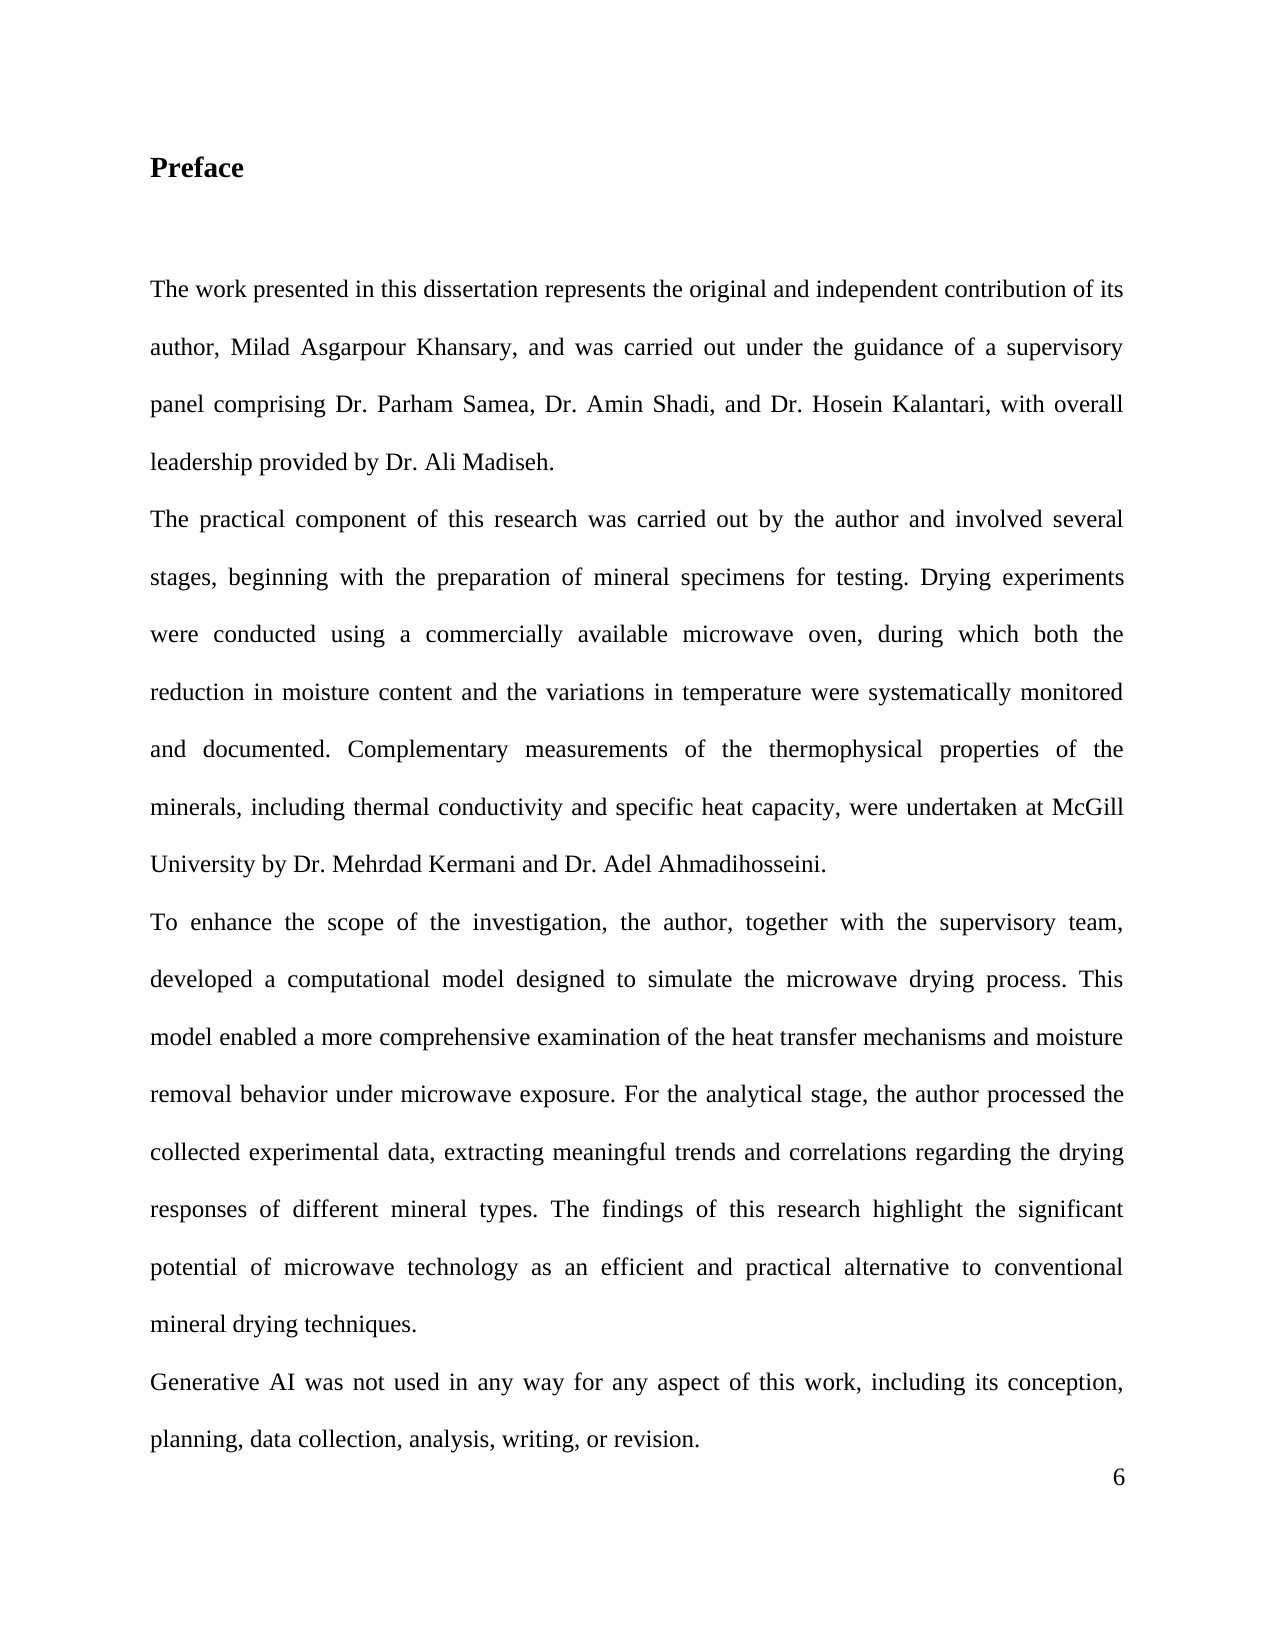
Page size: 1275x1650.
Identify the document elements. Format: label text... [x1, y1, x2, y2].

text The work presented in this dissertation represents the original and independent contribution of its author, Milad Asgarpour Khansary, and was carried out under the guidance of a supervisory panel comprising Dr. Parham Samea, Dr. Amin Shadi, and Dr. Hosein Kalantari, with overall leadership provided by Dr. Ali Madiseh. [150, 274, 1125, 476]
subtitle Preface [150, 150, 1125, 183]
text To enhance the scope of the investigation, the author, together with the supervisory team, developed a computational model designed to simulate the microwave drying process. This model enabled a more comprehensive examination of the heat transfer mechanisms and moisture removal behavior under microwave exposure. For the analytical stage, the author processed the collected experimental data, extracting meaningful trends and correlations regarding the drying responses of different mineral types. The findings of this research highlight the significant potential of microwave technology as an efficient and practical alternative to conventional mineral drying techniques. [150, 907, 1125, 1338]
text Generative AI was not used in any way for any aspect of this work, including its conception, planning, data collection, analysis, writing, or revision. [150, 1367, 1125, 1453]
text The practical component of this research was carried out by the author and involved several stages, beginning with the preparation of mineral specimens for testing. Drying experiments were conducted using a commercially available microwave oven, during which both the reduction in moisture content and the variations in temperature were systematically monitored and documented. Complementary measurements of the thermophysical properties of the minerals, including thermal conductivity and specific heat capacity, were undertaken at McGill University by Dr. Mehrdad Kermani and Dr. Adel Ahmadihosseini. [150, 504, 1125, 878]
